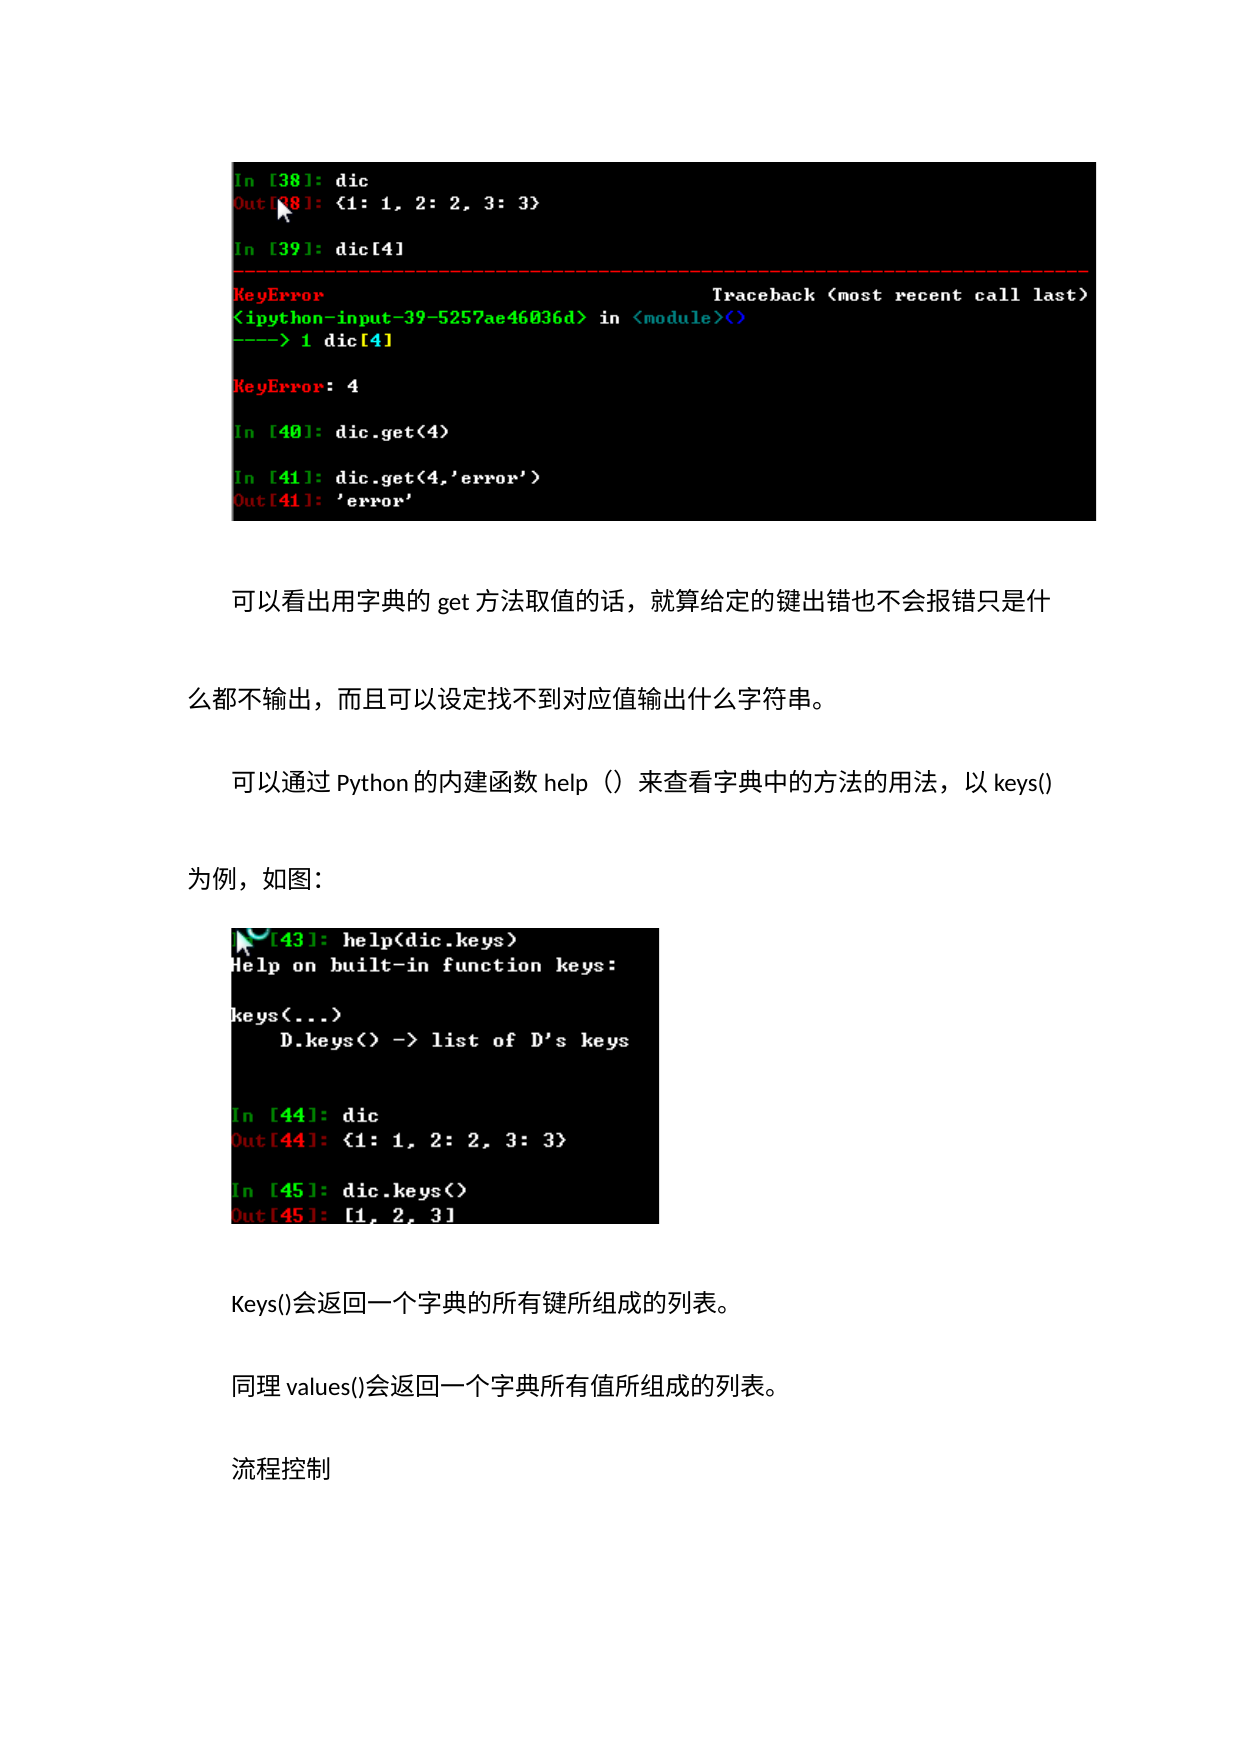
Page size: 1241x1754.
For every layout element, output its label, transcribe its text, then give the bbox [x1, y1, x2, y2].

text 同理values()会返回一个字典所有值所组成的列表。 [187, 1352, 1053, 1417]
picture [231, 162, 1097, 521]
text 可以看出用字典的get方法取值的话，就算给定的键出错也不会报错只是什么都不输出，而且可以设定找不到对应值输出什么字符串。 [187, 567, 1053, 730]
text 可以通过Python的内建函数help（）来查看字典中的方法的用法，以keys()为例，如图： [187, 748, 1053, 910]
text 流程控制 [187, 1435, 1053, 1500]
text Keys()会返回一个字典的所有键所组成的列表。 [187, 1269, 1053, 1334]
picture [231, 928, 660, 1224]
